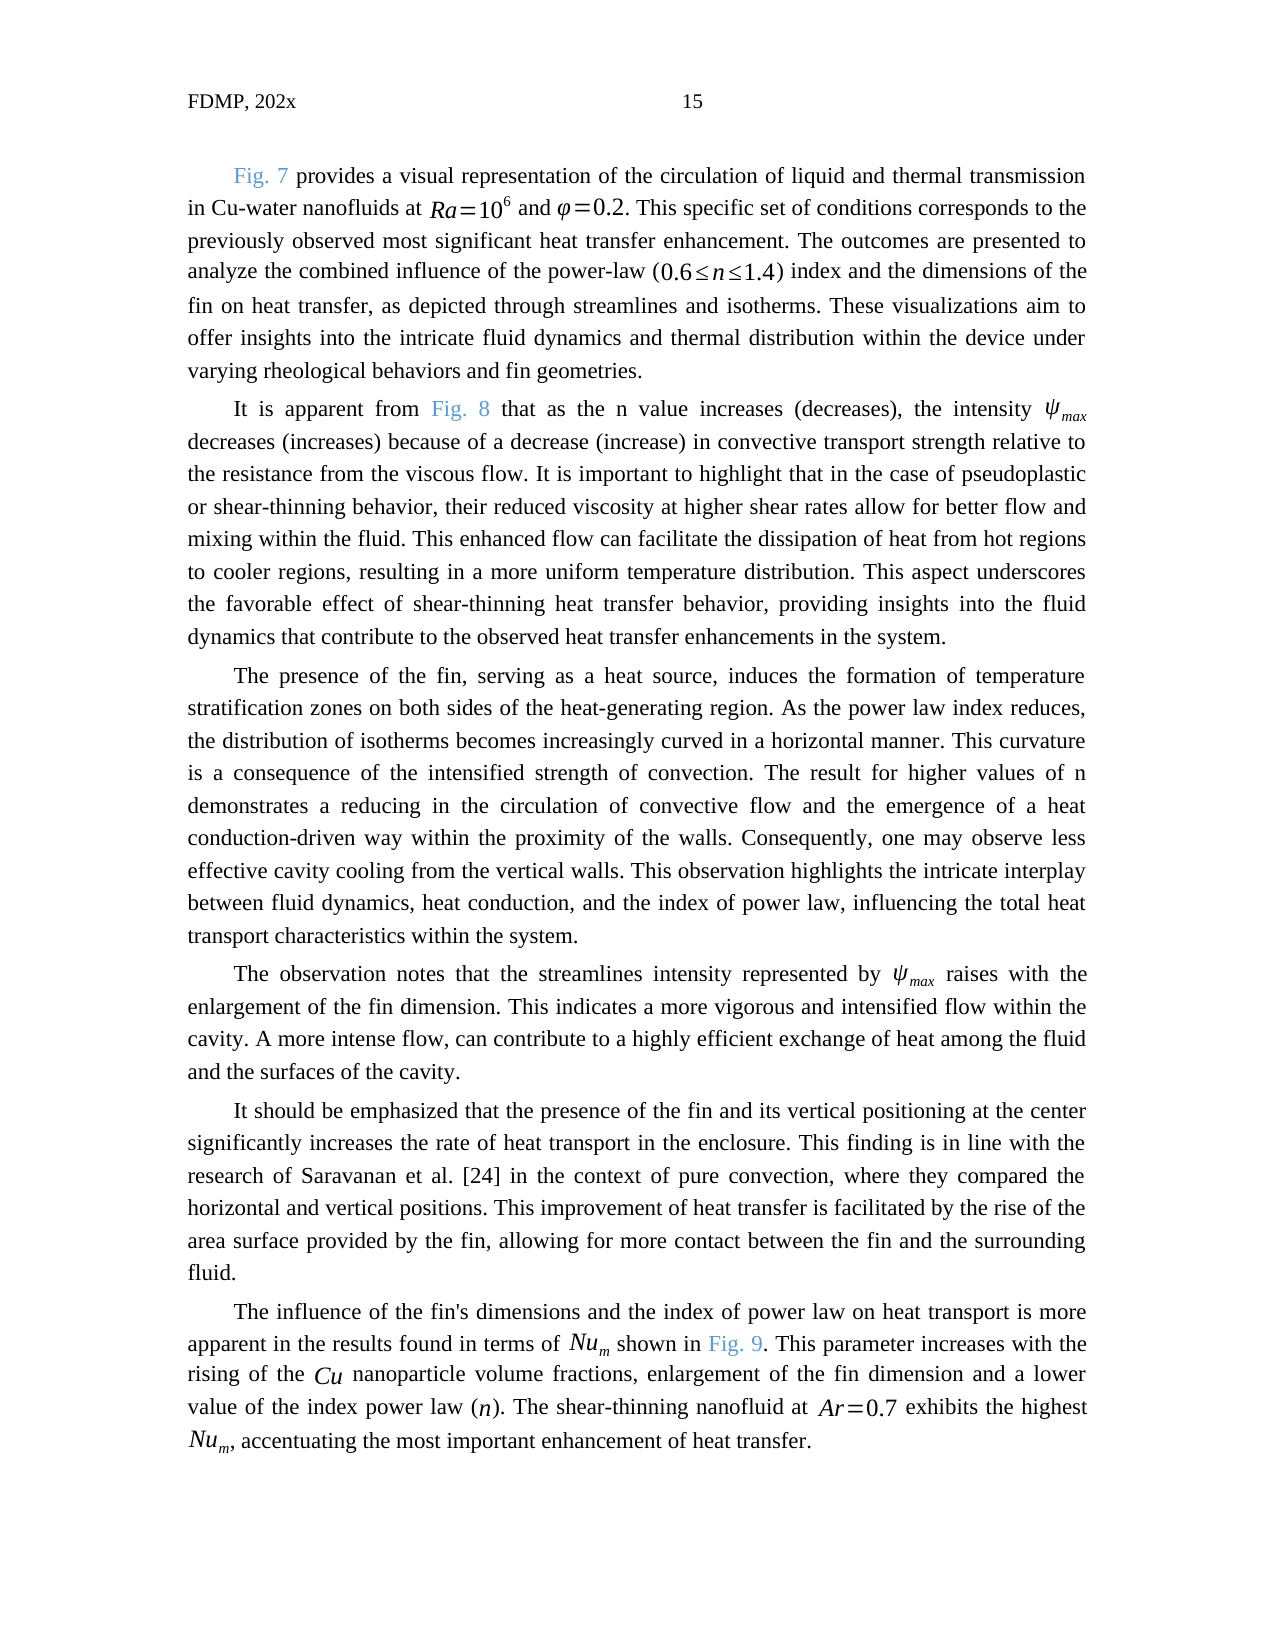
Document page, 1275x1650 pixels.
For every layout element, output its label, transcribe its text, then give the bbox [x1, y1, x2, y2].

text The presence of the fin, serving as a heat source, induces the formation of temperature stratification zones on both sides of the heat-generating region. As the power law index reduces, the distribution of isotherms becomes increasingly curved in a horizontal manner. This curvature is a consequence of the intensified strength of convection. The result for higher values of n demonstrates a reducing in the circulation of convective flow and the emergence of a heat conduction-driven way within the proximity of the walls. Consequently, one may observe less effective cavity cooling from the vertical walls. This observation highlights the intricate interplay between fluid dynamics, heat conduction, and the index of power law, influencing the total heat transport characteristics within the system. [187, 659, 1087, 951]
text It is apparent from Fig. 8 that as the n value increases (decreases), the intensity decreases (increases) because of a decrease (increase) in convective transport strength relative to the resistance from the viscous flow. It is important to highlight that in the case of pseudoplastic or shear-thinning behavior, their reduced viscosity at higher shear rates allow for better flow and mixing within the fluid. This enhanced flow can facilitate the dissipation of heat from hot regions to cooler regions, resulting in a more uniform temperature distribution. This aspect underscores the favorable effect of shear-thinning heat transfer behavior, providing insights into the fluid dynamics that contribute to the observed heat transfer enhancements in the system. [187, 392, 1087, 652]
text The influence of the fin's dimensions and the index of power law on heat transport is more apparent in the results found in terms of shown in Fig. 9. This parameter increases with the rising of the nanoparticle volume fractions, enlargement of the fin dimension and a lower value of the index power law (). The shear-thinning nanofluid at exhibits the highest , accentuating the most important enhancement of heat transfer. [187, 1295, 1087, 1457]
text It should be emphasized that the presence of the fin and its vertical positioning at the center significantly increases the rate of heat transport in the enclosure. This finding is in line with the research of Saravanan et al. [24] in the context of pure convection, where they compared the horizontal and vertical positions. This improvement of heat transfer is facilitated by the rise of the area surface provided by the fin, allowing for more contact between the fin and the surrounding fluid. [187, 1094, 1087, 1289]
text The observation notes that the streamlines intensity represented by raises with the enlargement of the fin dimension. This indicates a more vigorous and intensified flow within the cavity. A more intense flow, can contribute to a highly efficient exchange of heat among the fluid and the surfaces of the cavity. [187, 957, 1087, 1087]
text Fig. 7 provides a visual representation of the circulation of liquid and thermal transmission in Cu-water nanofluids at and . This specific set of conditions corresponds to the previously observed most significant heat transfer enhancement. The outcomes are presented to analyze the combined influence of the power-law () index and the dimensions of the fin on heat transfer, as depicted through streamlines and isotherms. These visualizations aim to offer insights into the intricate fluid dynamics and thermal distribution within the device under varying rheological behaviors and fin geometries. [187, 159, 1087, 386]
